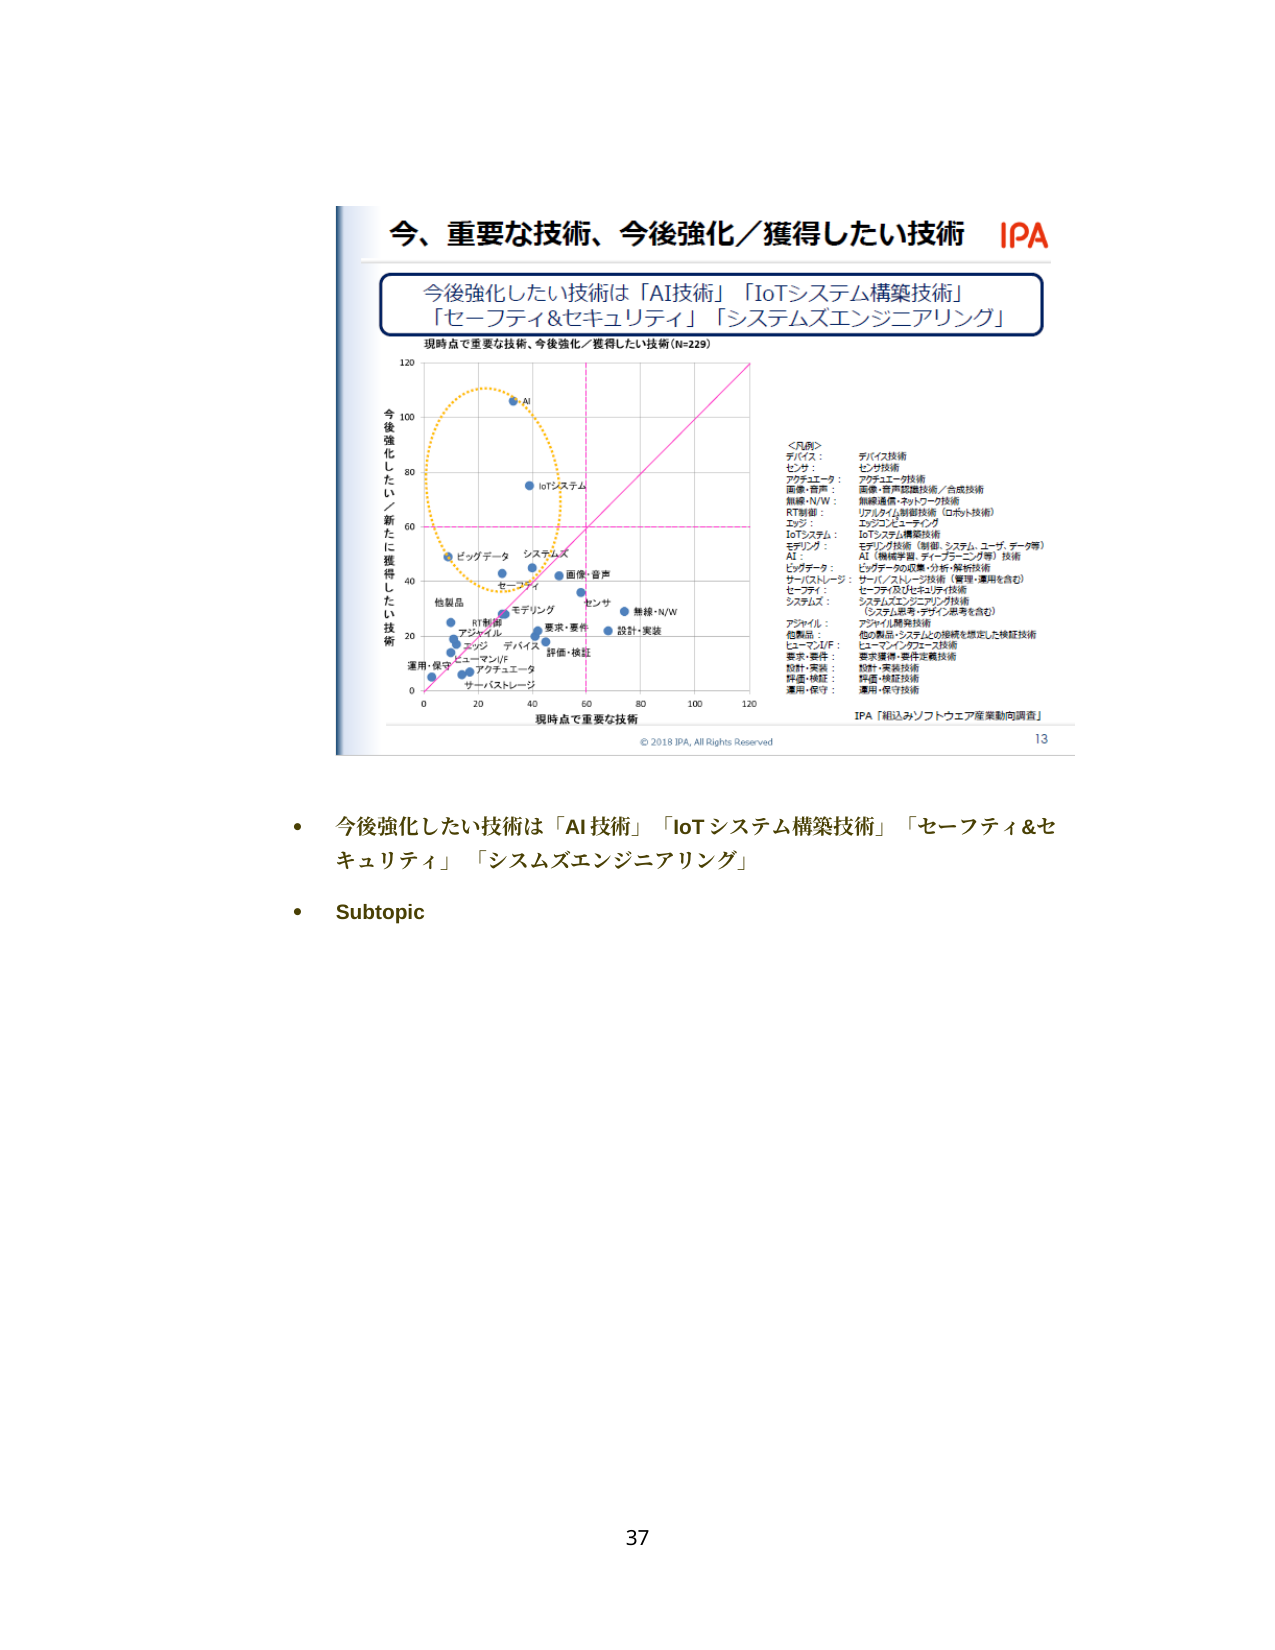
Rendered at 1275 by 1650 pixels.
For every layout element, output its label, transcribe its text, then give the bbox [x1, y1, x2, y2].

picture [335, 206, 1075, 756]
list Subtopic [294, 900, 1098, 924]
list 今後強化したい技術は「AI技術」「IoTシステム構築技術」「セーフティ&セキュリティ」 「シスムズエンジニアリング」 [294, 810, 1098, 875]
